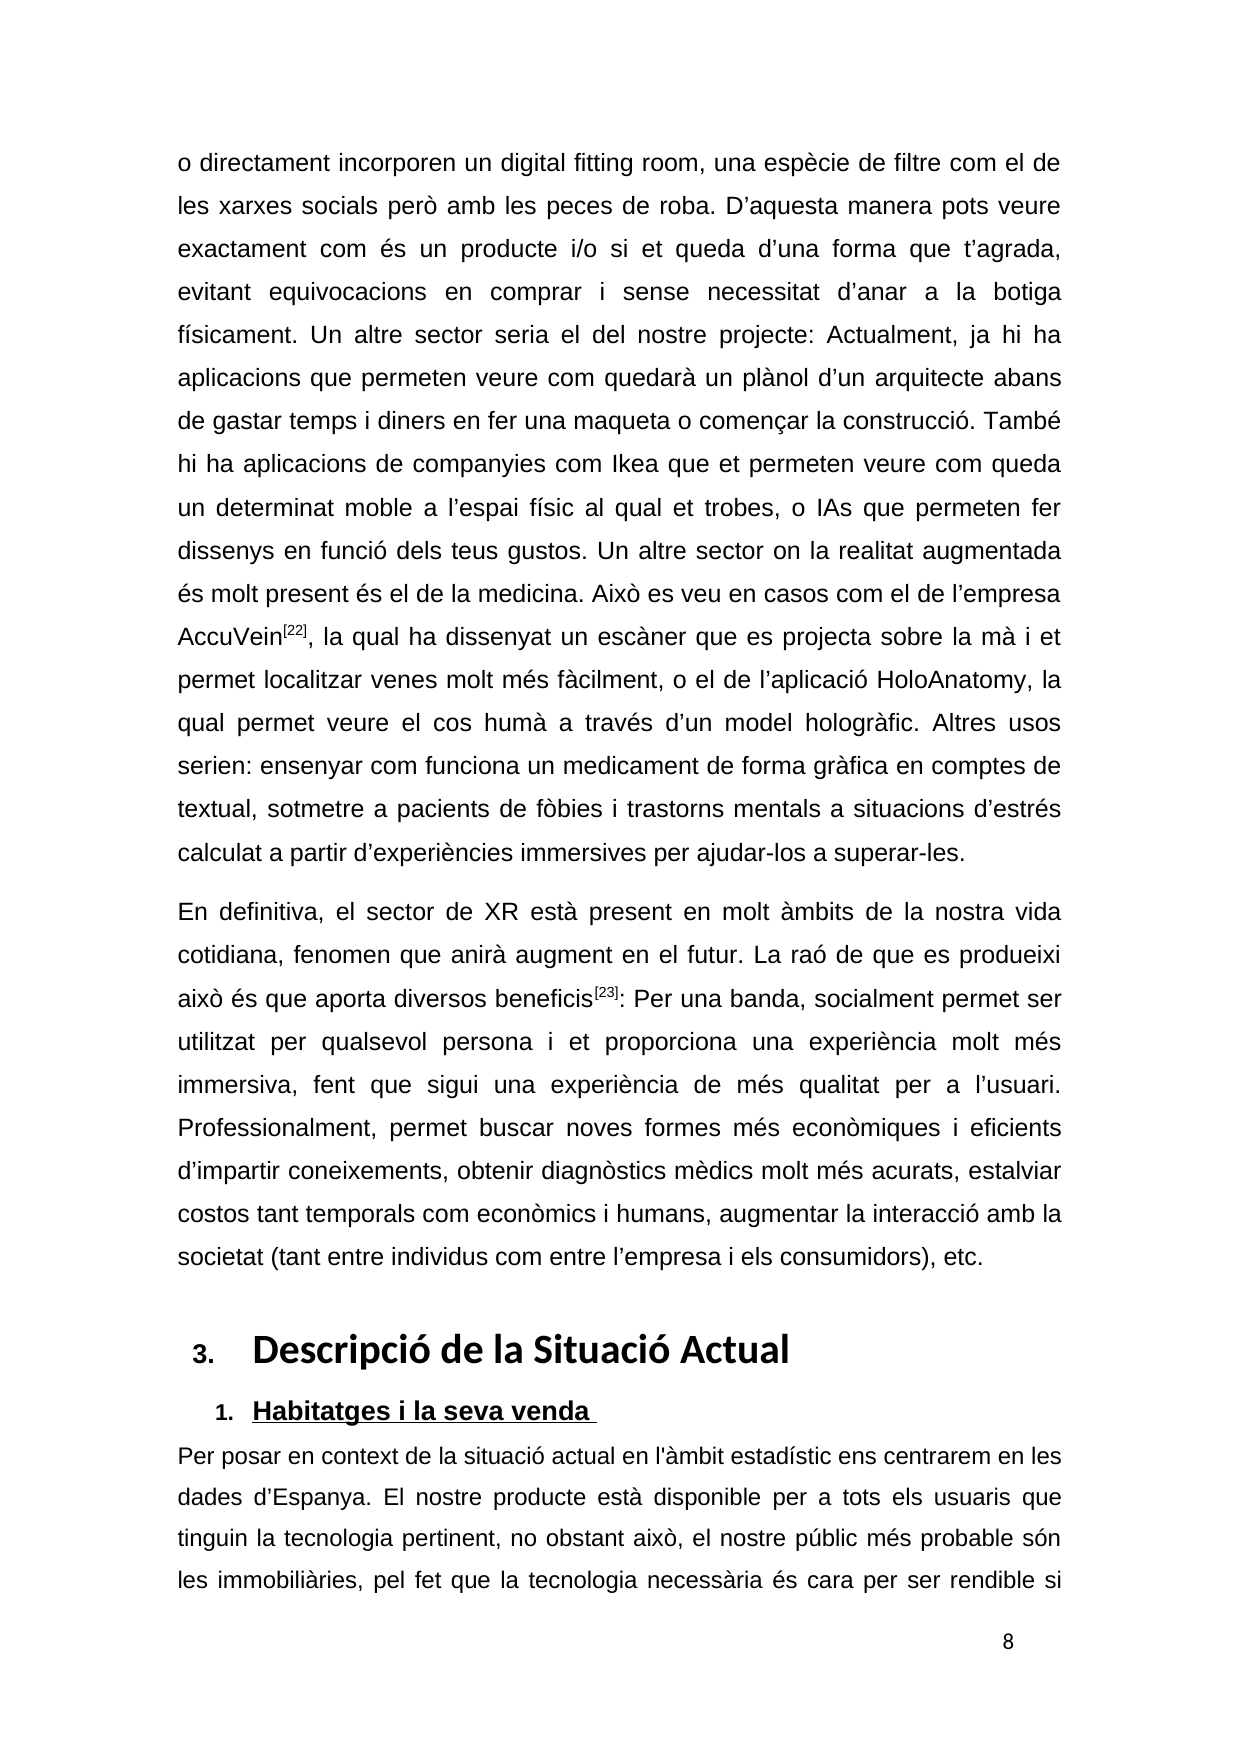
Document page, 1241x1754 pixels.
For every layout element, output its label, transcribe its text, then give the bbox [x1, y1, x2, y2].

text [177, 148, 1063, 866]
subtitle Descripció de la Situació Actual [215, 1323, 1063, 1374]
list Habitatges i la seva venda [215, 1395, 1063, 1426]
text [177, 1442, 1063, 1593]
text En definitiva, el sector de XR està present en molt àmbits de la nostra vida cotidiana, fenomen que anirà augment en el futur. La raó de que es produeixi això és que aporta diversos beneficis[23]: Per una banda, socialment permet ser utilitzat per qualsevol persona i et proporciona una experiència molt més immersiva, fent que sigui una experiència de més qualitat per a l’usuari. Professionalment, permet buscar noves formes més econòmiques i eficients d’impartir coneixements, obtenir diagnòstics mèdics molt més acurats, estalviar costos tant temporals com econòmics i humans, augmentar la interacció amb la societat (tant entre individus com entre l’empresa i els consumidors), etc. [177, 897, 1063, 1271]
